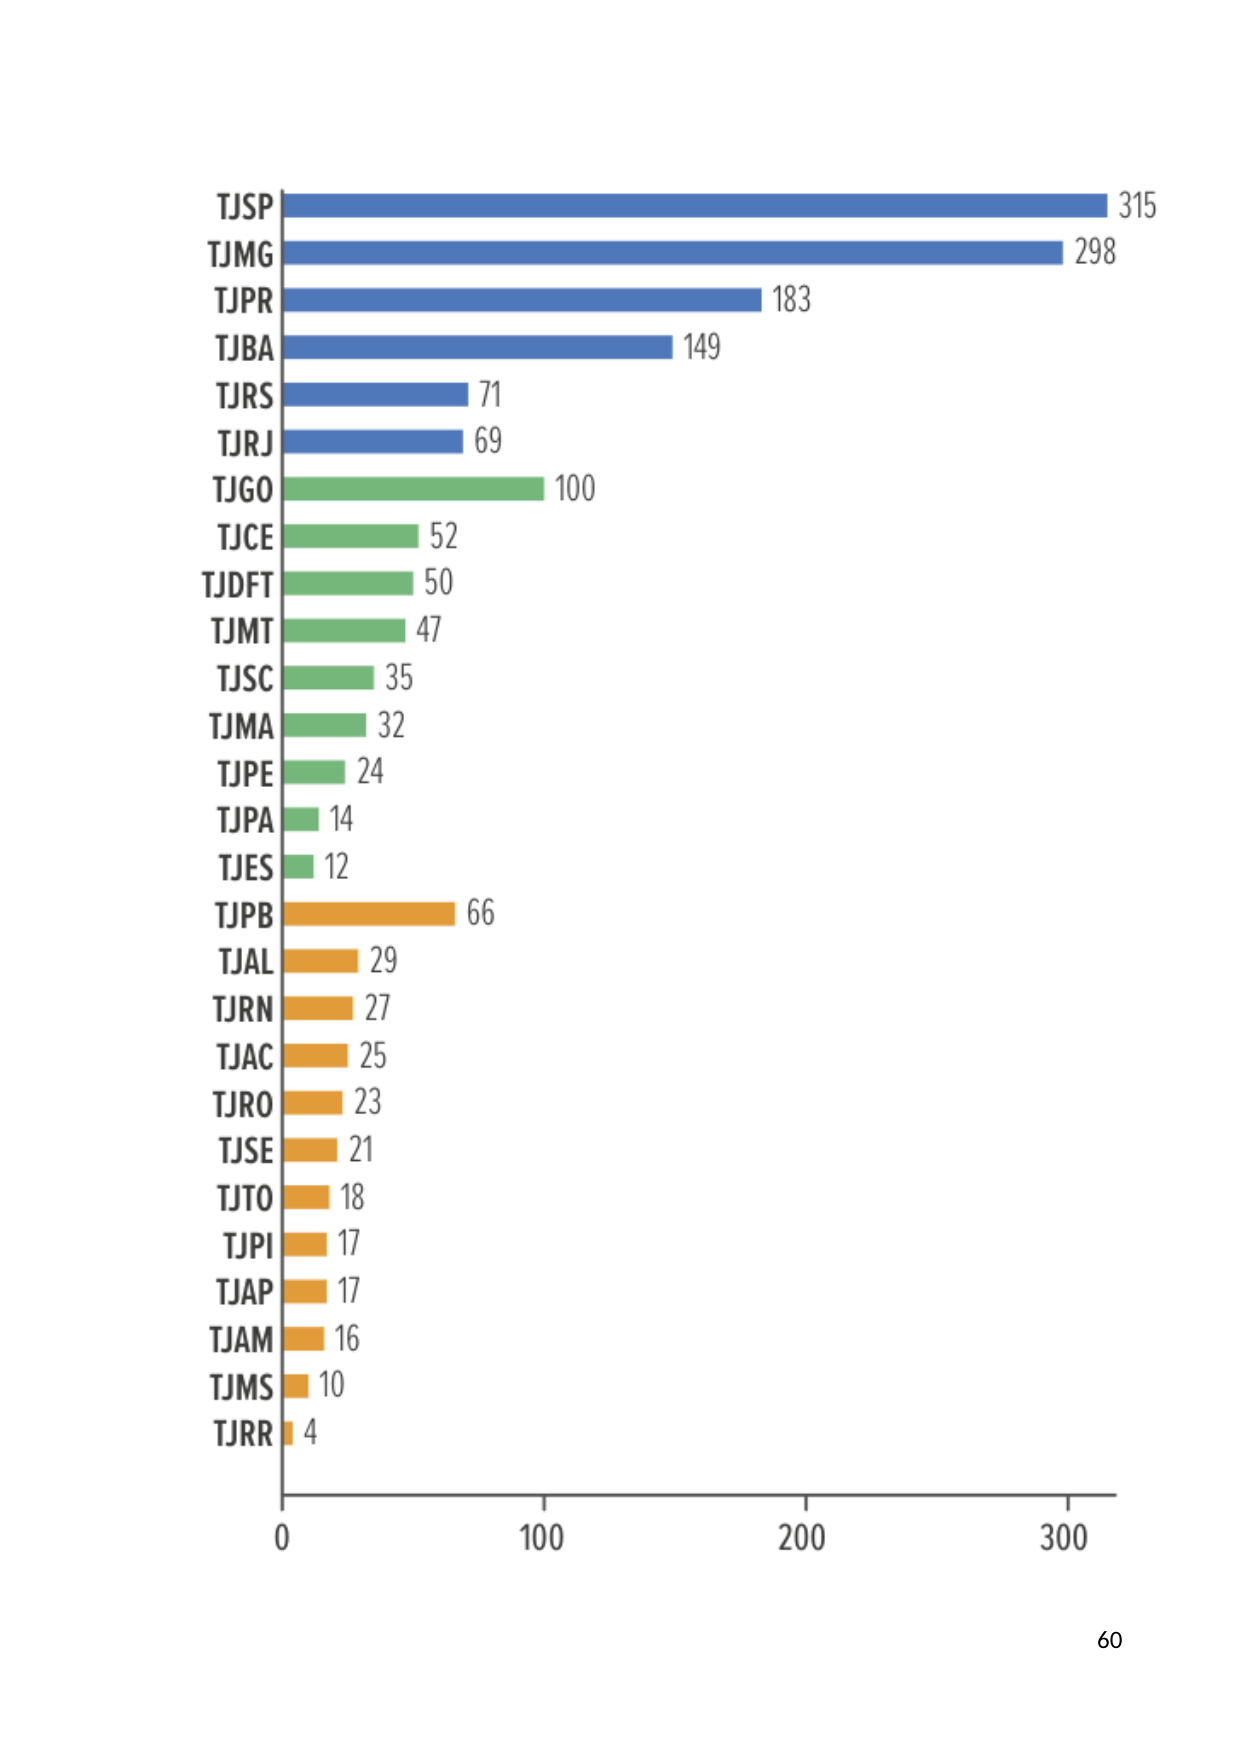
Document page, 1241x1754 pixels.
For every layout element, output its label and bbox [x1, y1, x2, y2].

picture [196, 177, 1171, 1557]
